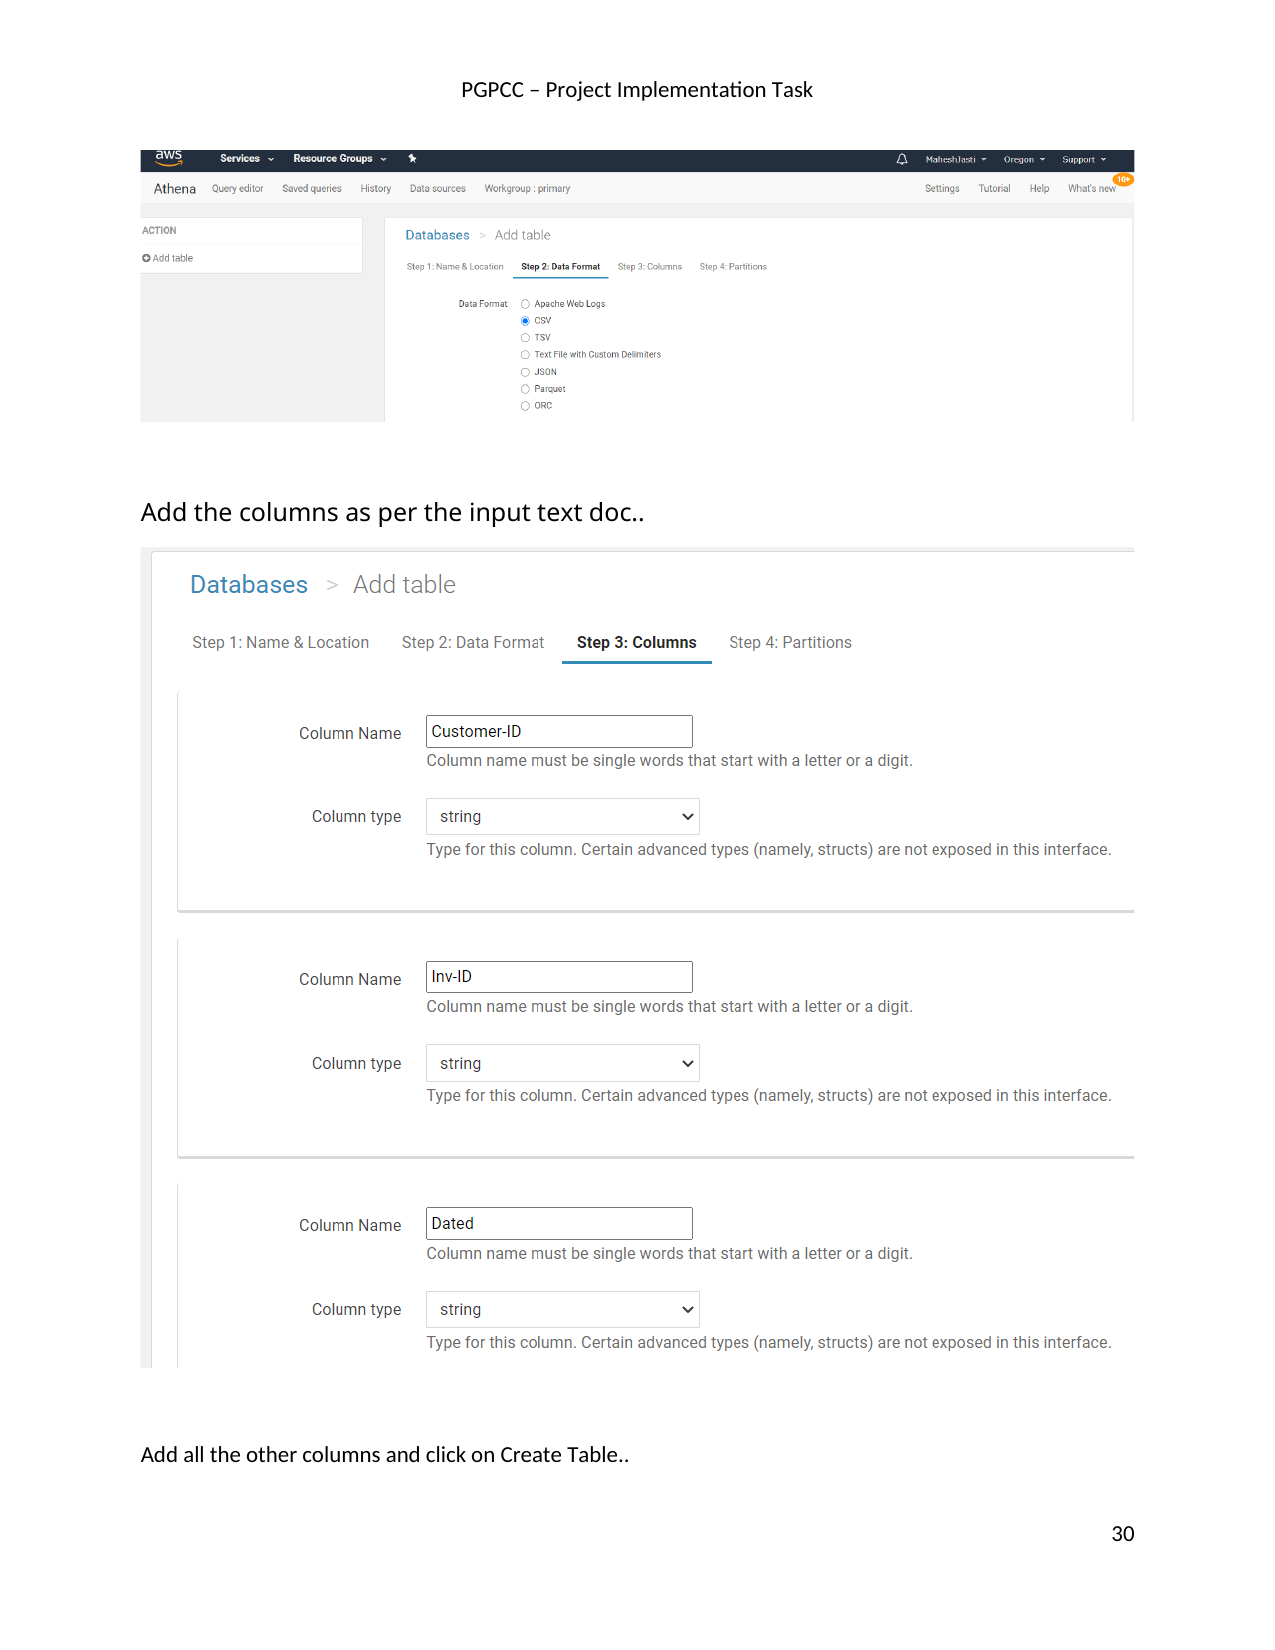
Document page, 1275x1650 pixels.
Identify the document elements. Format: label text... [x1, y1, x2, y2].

text Add all the other columns and click on Create Table.. [141, 1440, 1134, 1468]
text Add the columns as per the input text doc.. [141, 494, 1134, 528]
picture [140, 547, 1135, 1368]
picture [140, 150, 1135, 422]
